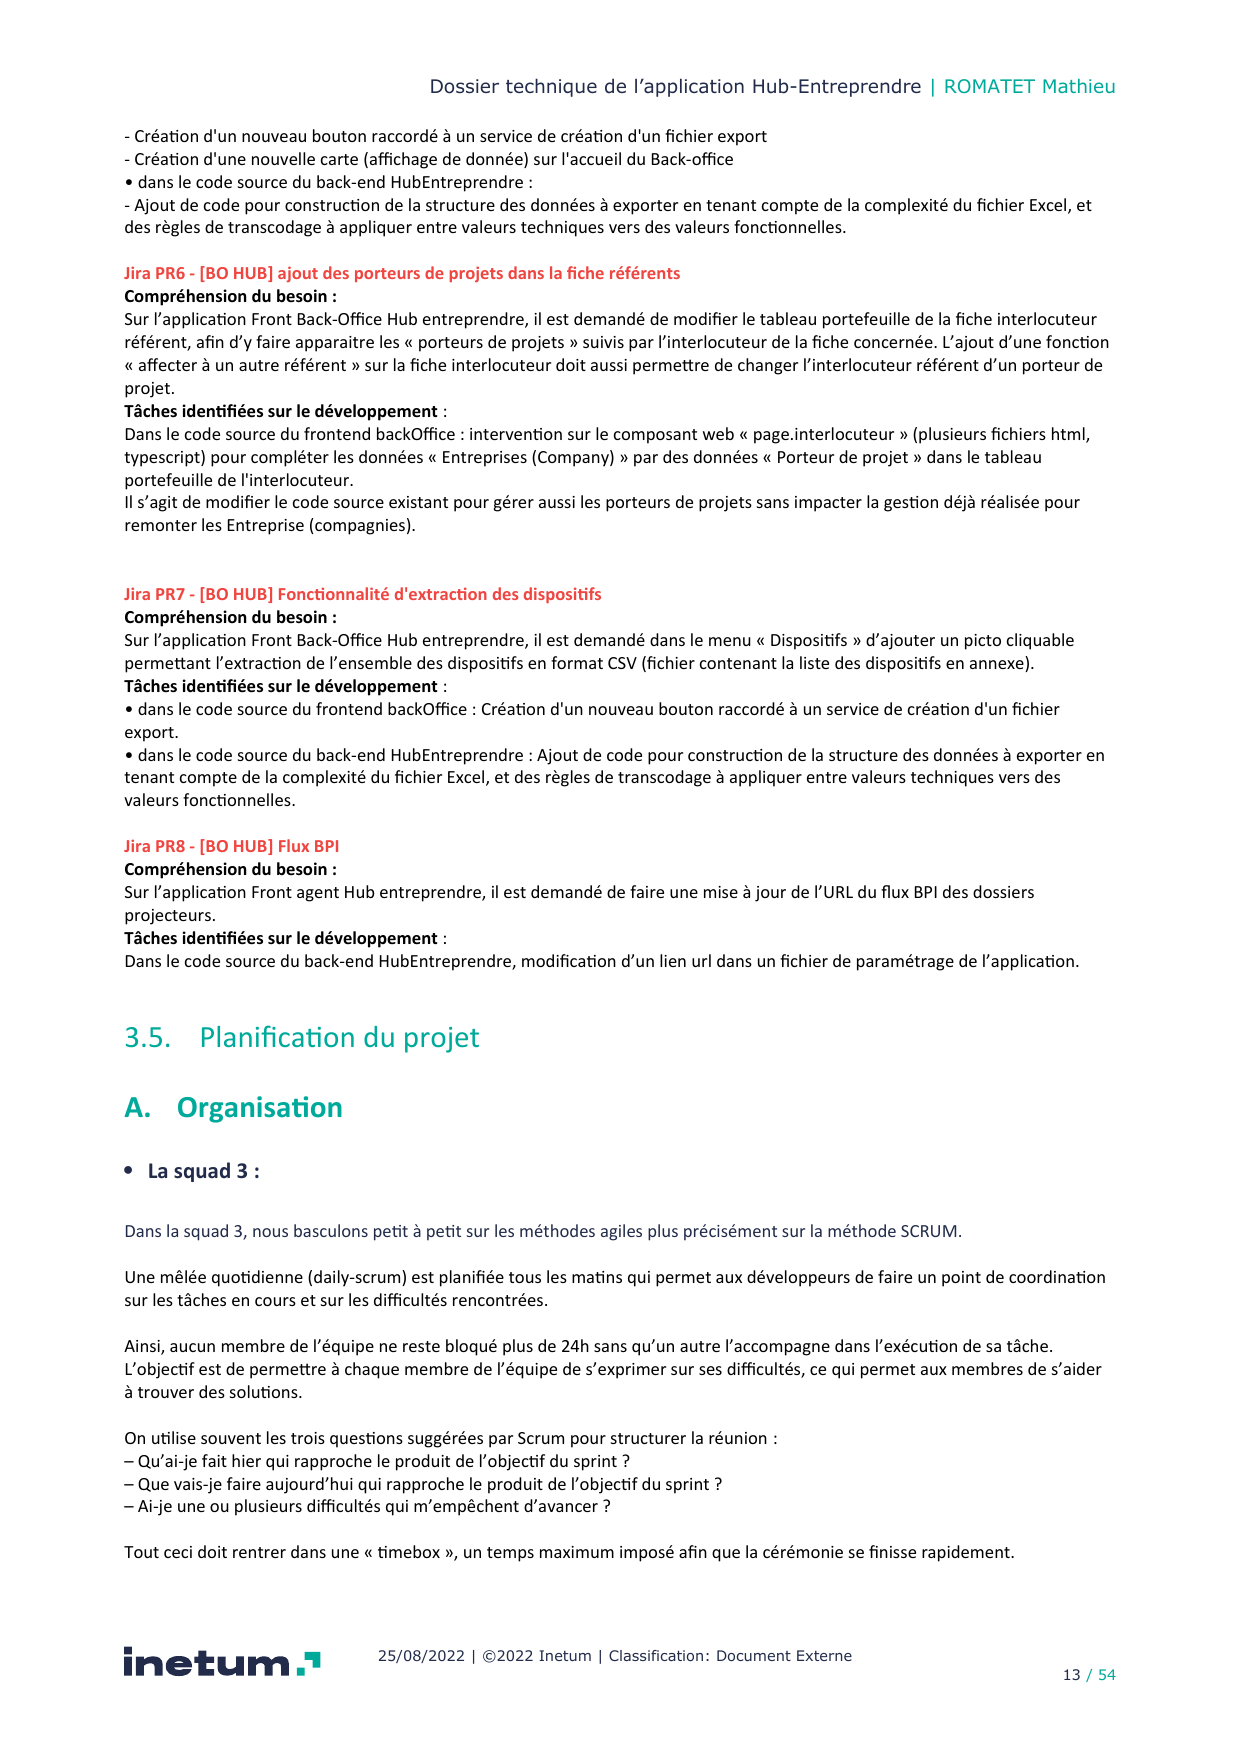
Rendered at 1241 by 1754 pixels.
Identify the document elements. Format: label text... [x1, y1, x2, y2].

text Compréhension du besoin : [124, 605, 1116, 628]
text Jira PR7 - [BO HUB] Fonctionnalité d'extraction des dispositifs [124, 582, 1116, 605]
text Tout ceci doit rentrer dans une « timebox », un temps maximum imposé afin que la cérémonie se finisse rapidement. [124, 1541, 1116, 1563]
text – Qu’ai-je fait hier qui rapproche le produit de l’objectif du sprint ? [124, 1449, 1116, 1472]
text Sur l’application Front Back-Office Hub entreprendre, il est demandé dans le menu « Dispositifs » d’ajouter un picto cliquable permettant l’extraction de l’ensemble des dispositifs en format CSV (fichier contenant la liste des dispositifs en annexe). Tâches identifiées sur le développement : • dans le code source du frontend backOffice : Création d'un nouveau bouton raccordé à un service de création d'un fichier export. [124, 628, 1116, 743]
text - Création d'une nouvelle carte (affichage de donnée) sur l'accueil du Back-office [124, 147, 1116, 170]
text • dans le code source du back-end HubEntreprendre : Ajout de code pour construction de la structure des données à exporter en tenant compte de la complexité du fichier Excel, et des règles de transcodage à appliquer entre valeurs techniques vers des valeurs fonctionnelles. [124, 743, 1116, 834]
subtitle Planification du projet [124, 1017, 1116, 1056]
text – Que vais-je faire aujourd’hui qui rapproche le produit de l’objectif du sprint ? [124, 1472, 1116, 1495]
text Dans le code source du back-end HubEntreprendre, modification d’un lien url dans un fichier de paramétrage de l’application. [124, 949, 1116, 994]
text Compréhension du besoin : [124, 284, 1116, 307]
text typescript) pour compléter les données « Entreprises (Company) » par des données « Porteur de projet » dans le tableau portefeuille de l'interlocuteur. [124, 445, 1116, 491]
text Jira PR6 - [BO HUB] ajout des porteurs de projets dans la fiche référents [124, 262, 1116, 284]
list La squad 3 : [124, 1156, 1116, 1184]
text Il s’agit de modifier le code source existant pour gérer aussi les porteurs de projets sans impacter la gestion déjà réalisée pour remonter les Entreprise (compagnies). [124, 491, 1116, 559]
text – Ai-je une ou plusieurs difficultés qui m’empêchent d’avancer ? [124, 1495, 1116, 1518]
text Une mêlée quotidienne (daily-scrum) est planifiée tous les matins qui permet aux développeurs de faire un point de coordination sur les tâches en cours et sur les difficultés rencontrées. [124, 1243, 1116, 1311]
text Sur l’application Front agent Hub entreprendre, il est demandé de faire une mise à jour de l’URL du flux BPI des dossiers projecteurs. Tâches identifiées sur le développement : [124, 880, 1116, 949]
text Sur l’application Front Back-Office Hub entreprendre, il est demandé de modifier le tableau portefeuille de la fiche interlocuteur référent, afin d’y faire apparaitre les « porteurs de projets » suivis par l’interlocuteur de la fiche concernée. L’ajout d’une fonction « affecter à un autre référent » sur la fiche interlocuteur doit aussi permettre de changer l’interlocuteur référent d’un porteur de projet. Tâches identifiées sur le développement : [124, 307, 1116, 422]
text Jira PR8 - [BO HUB] Flux BPI [124, 834, 1116, 857]
text Compréhension du besoin : [124, 857, 1116, 880]
text On utilise souvent les trois questions suggérées par Scrum pour structurer la réunion : [124, 1426, 1116, 1449]
text - Création d'un nouveau bouton raccordé à un service de création d'un fichier export [124, 124, 1116, 147]
text • dans le code source du back-end HubEntreprendre : - Ajout de code pour construction de la structure des données à exporter en tenant compte de la complexité du fichier Excel, et des règles de transcodage à appliquer entre valeurs techniques vers des valeurs fonctionnelles. [124, 170, 1116, 239]
text Ainsi, aucun membre de l’équipe ne reste bloqué plus de 24h sans qu’un autre l’accompagne dans l’exécution de sa tâche. L’objectif est de permettre à chaque membre de l’équipe de s’exprimer sur ses difficultés, ce qui permet aux membres de s’aider à trouver des solutions. [124, 1334, 1116, 1403]
text Dans le code source du frontend backOffice : intervention sur le composant web « page.interlocuteur » (plusieurs fichiers html, [124, 422, 1116, 445]
text Dans la squad 3, nous basculons petit à petit sur les méthodes agiles plus précisément sur la méthode SCRUM. [124, 1220, 1116, 1243]
subtitle Organisation [124, 1087, 1116, 1125]
